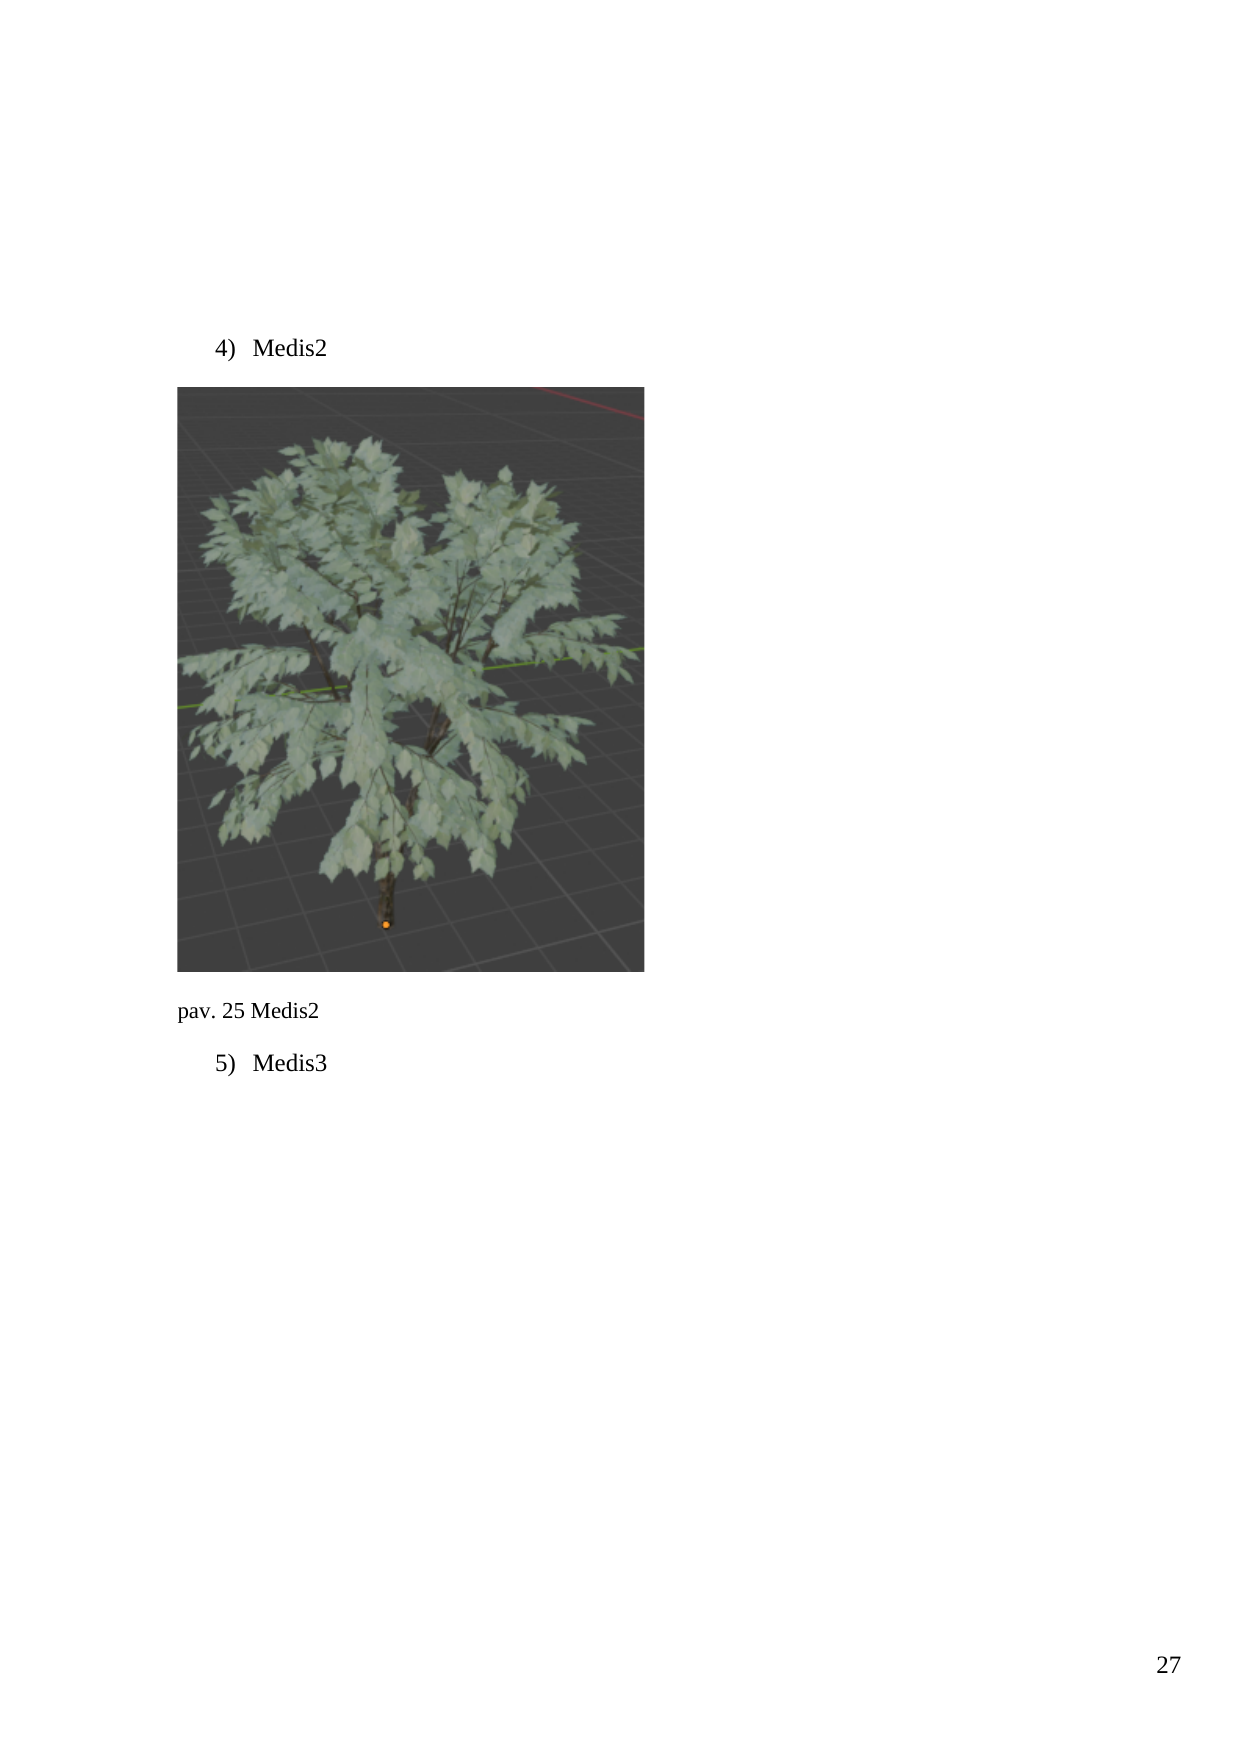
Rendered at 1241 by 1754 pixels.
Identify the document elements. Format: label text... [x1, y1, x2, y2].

text pav. 25 Medis2 [177, 997, 1181, 1023]
list Medis2 [215, 333, 1181, 362]
list Medis3 [215, 1048, 1181, 1077]
picture [177, 387, 645, 972]
